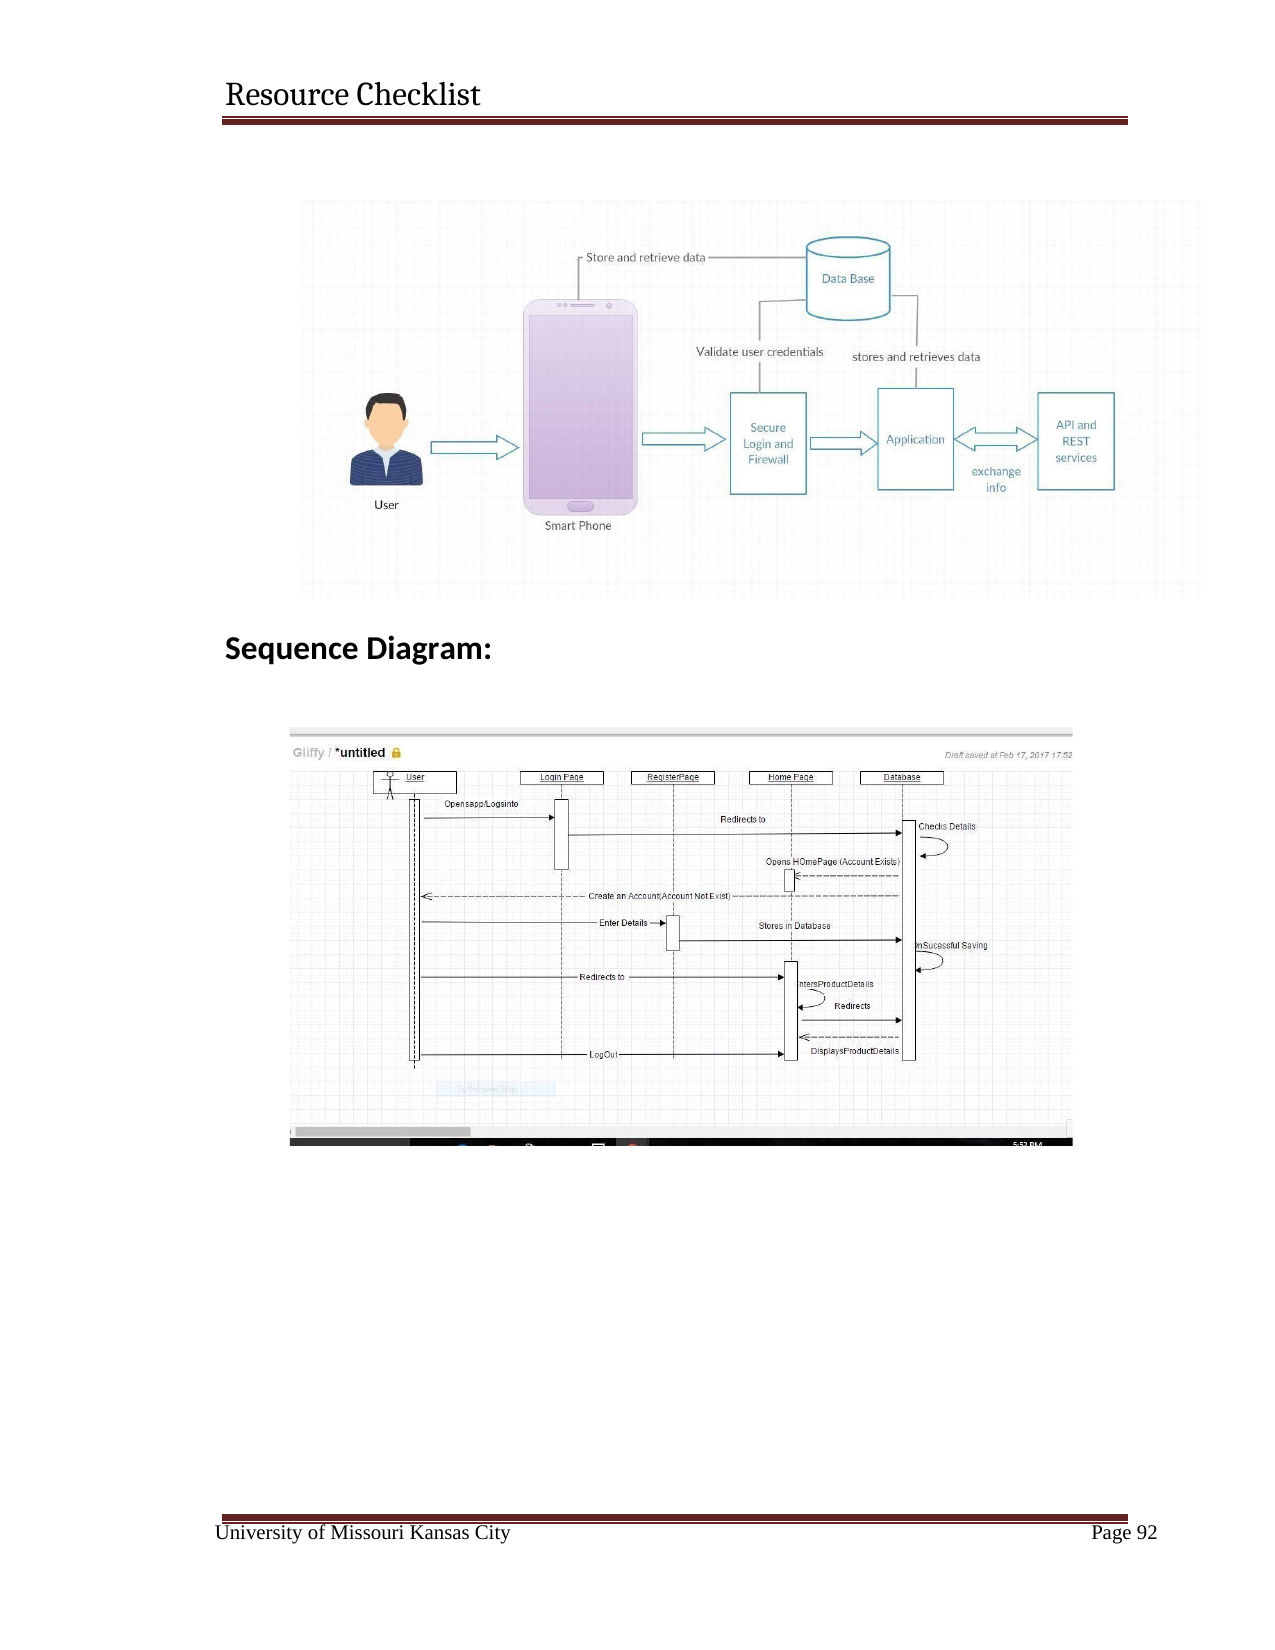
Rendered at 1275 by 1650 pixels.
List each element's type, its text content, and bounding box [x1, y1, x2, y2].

picture [301, 200, 1202, 599]
text Sequence Diagram: [225, 627, 1201, 668]
picture [289, 727, 1073, 1146]
